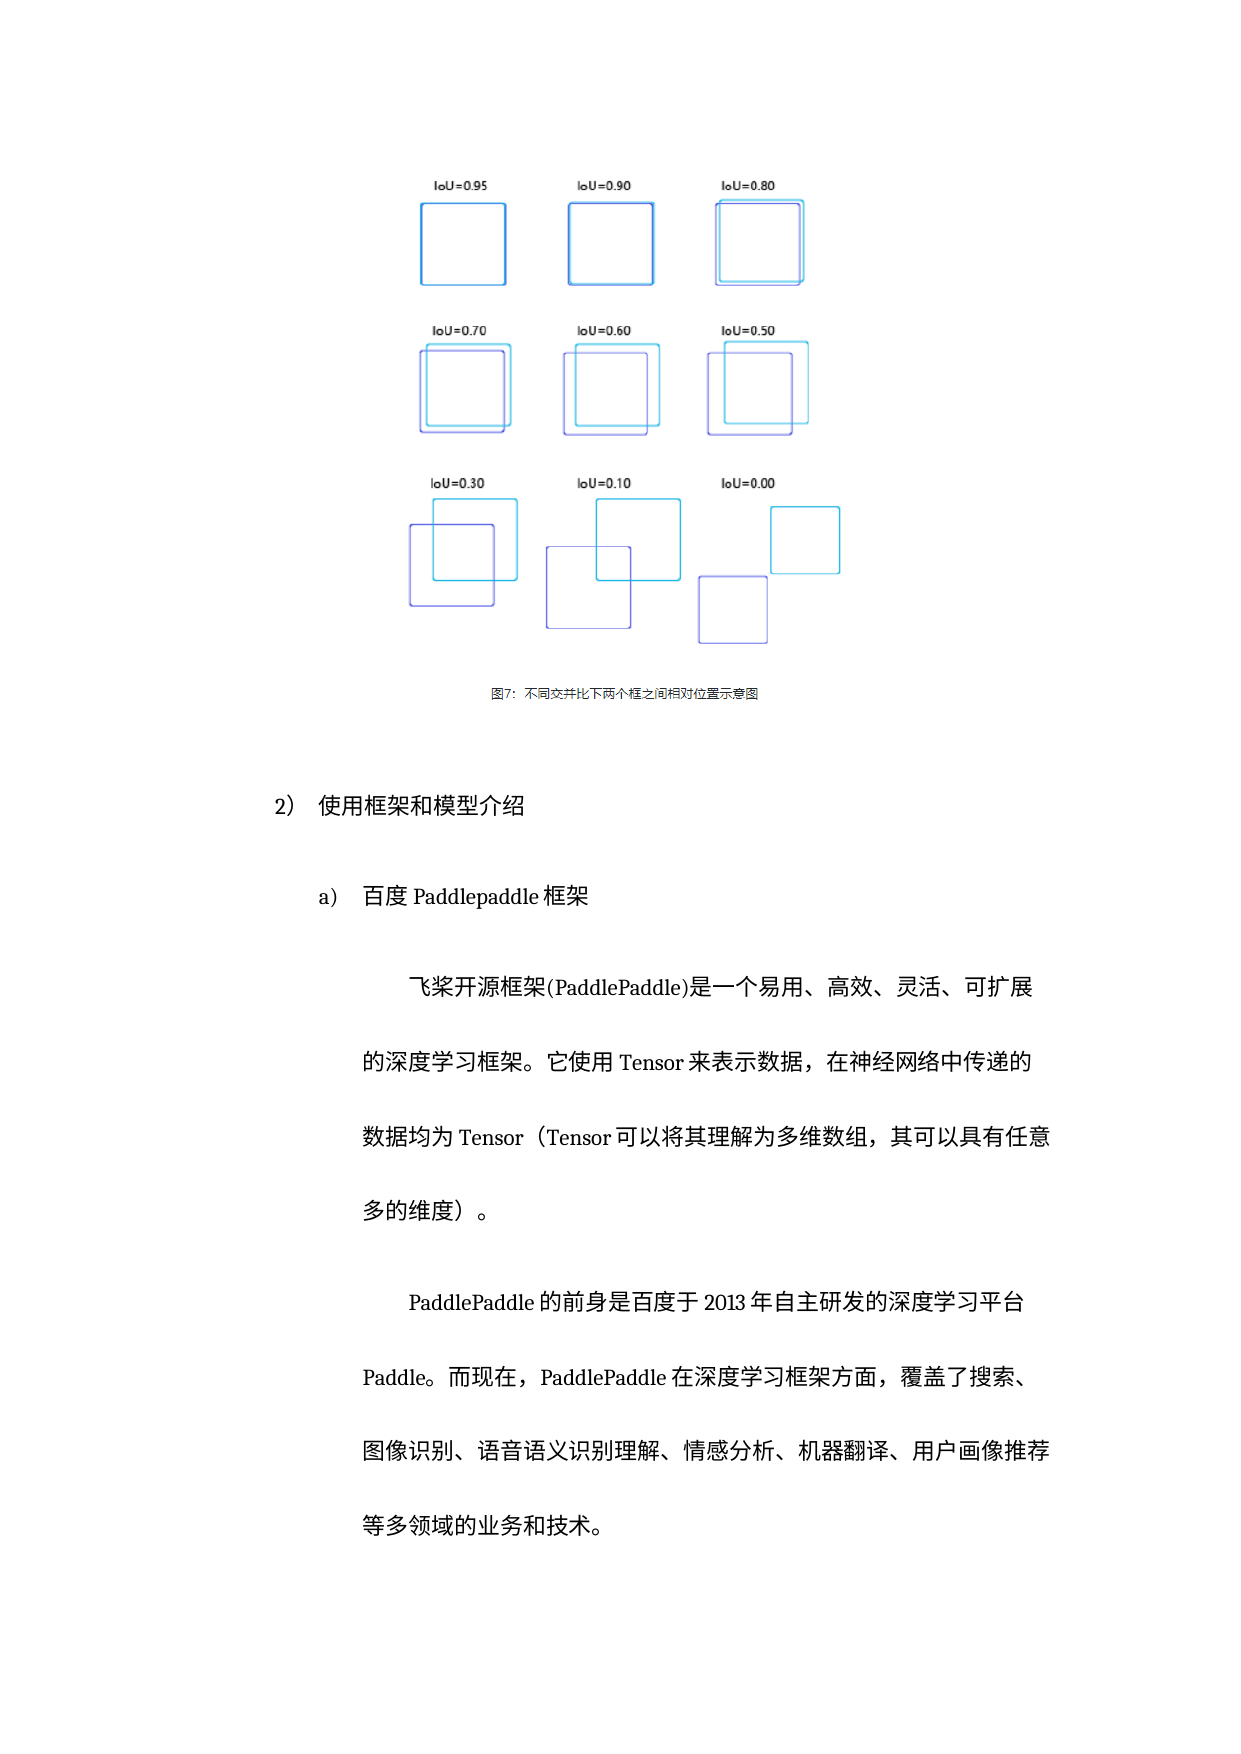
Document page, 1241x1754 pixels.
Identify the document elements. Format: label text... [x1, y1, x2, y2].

list PaddlePaddle的前身是百度于2013年自主研发的深度学习平台Paddle。而现在，PaddlePaddle在深度学习框架方面，覆盖了搜索、图像识别、语音语义识别理解、情感分析、机器翻译、用户画像推荐等多领域的业务和技术。 [362, 1268, 1053, 1557]
list 百度Paddlepaddle框架 [319, 862, 1053, 927]
list 使用框架和模型介绍 [275, 772, 1053, 837]
picture [378, 162, 862, 725]
list 飞桨开源框架(PaddlePaddle)是一个易用、高效、灵活、可扩展的深度学习框架。它使用Tensor来表示数据，在神经网络中传递的数据均为Tensor（Tensor可以将其理解为多维数组，其可以具有任意多的维度）。 [362, 953, 1053, 1242]
